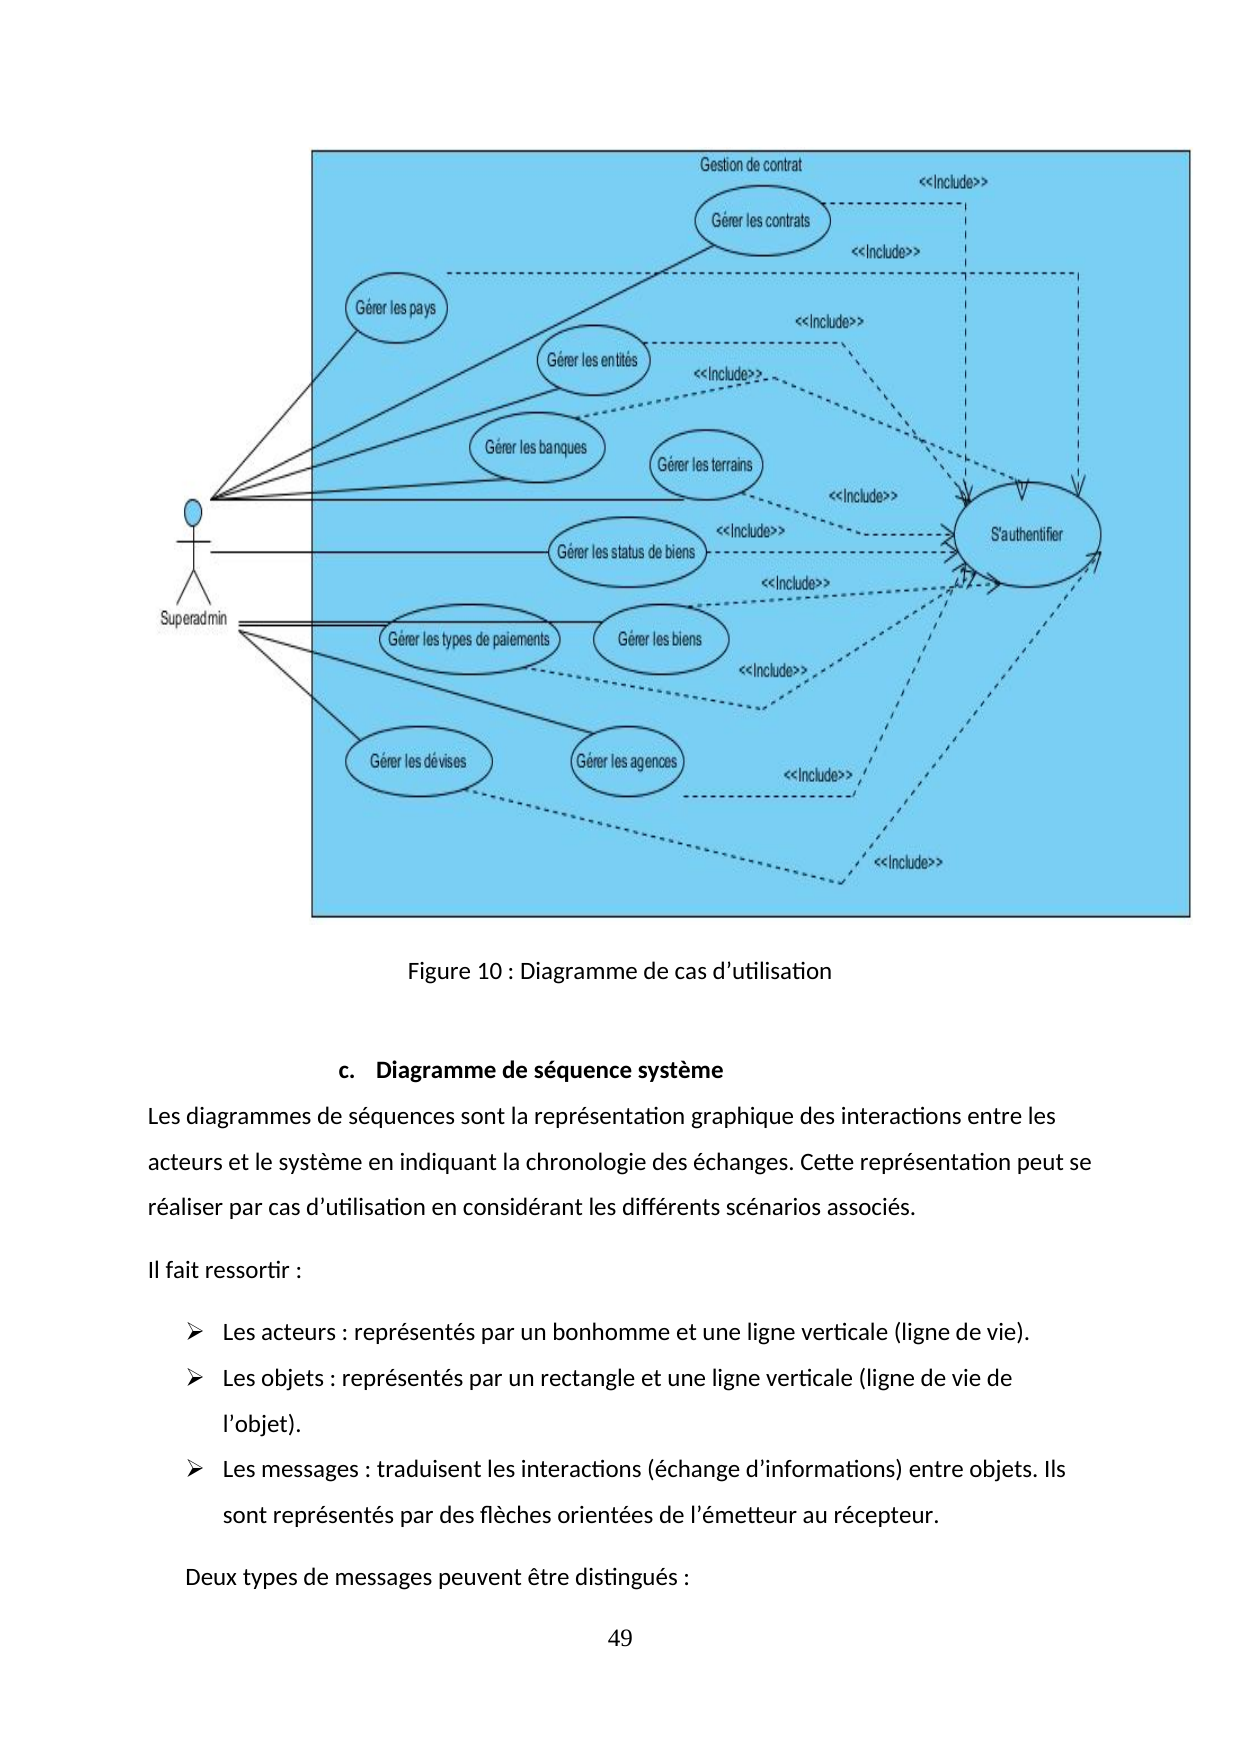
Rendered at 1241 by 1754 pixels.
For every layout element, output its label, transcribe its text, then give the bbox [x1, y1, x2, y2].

text Les diagrammes de séquences sont la représentation graphique des interactions entre les acteurs et le système en indiquant la chronologie des échanges. Cette représentation peut se réaliser par cas d’utilisation en considérant les différents scénarios associés. [148, 1100, 1093, 1222]
subtitle Diagramme de séquence système [338, 1054, 1093, 1085]
list Les messages : traduisent les interactions (échange d’informations) entre objets. Ils sont représentés par des flèches orientées de l’émetteur au récepteur. [185, 1453, 1093, 1530]
picture [147, 147, 1195, 925]
list Les objets : représentés par un rectangle et une ligne verticale (ligne de vie de l’objet). [185, 1362, 1093, 1438]
list Les acteurs : représentés par un bonhomme et une ligne verticale (ligne de vie). [185, 1316, 1093, 1347]
text Il fait ressortir : [148, 1254, 1093, 1284]
text Figure 10 : Diagramme de cas d’utilisation [148, 955, 1093, 986]
text Deux types de messages peuvent être distingués : [148, 1562, 1093, 1592]
